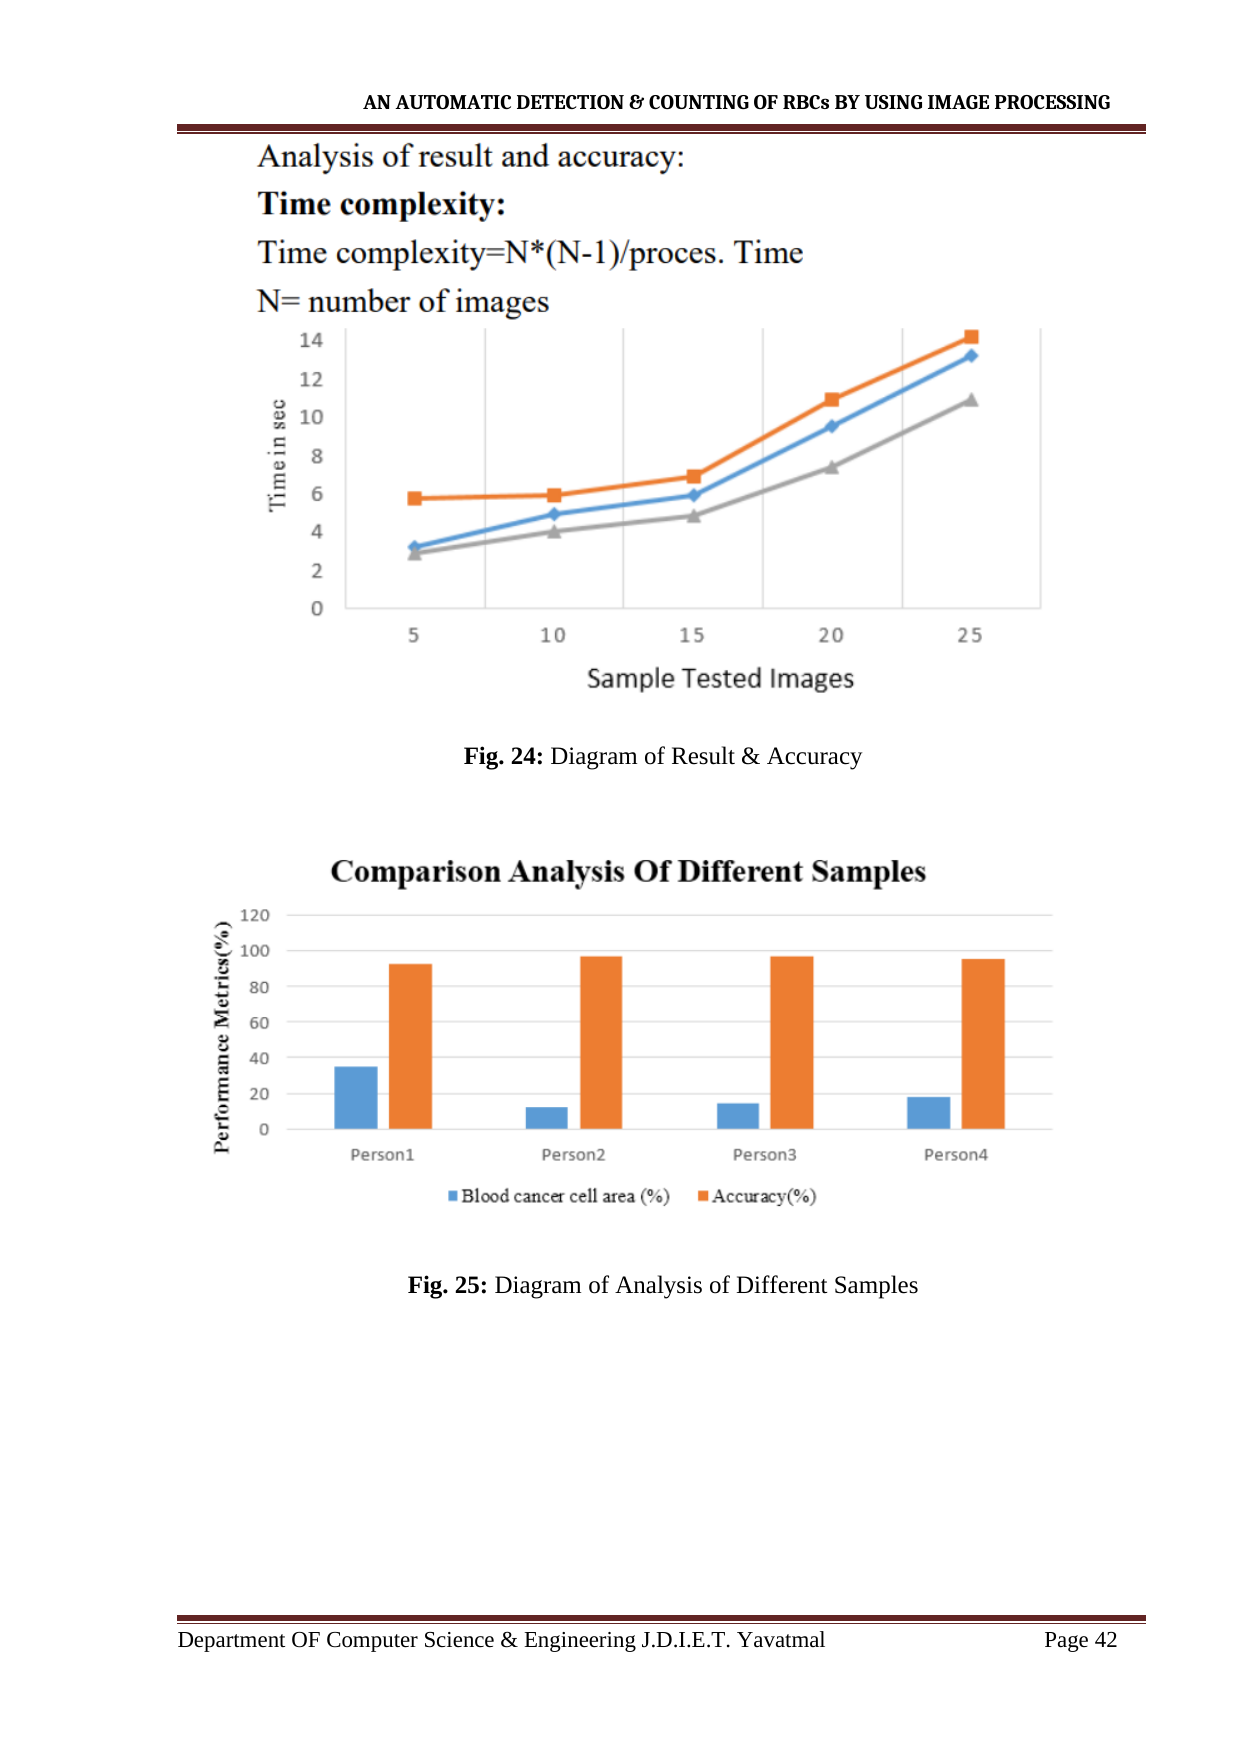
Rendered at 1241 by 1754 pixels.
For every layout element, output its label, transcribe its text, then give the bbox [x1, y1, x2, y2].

text Fig. 25: Diagram of Analysis of Different Samples [177, 1270, 1149, 1299]
picture [197, 837, 1126, 1229]
picture [197, 134, 1126, 699]
text Fig. 24: Diagram of Result & Accuracy [177, 741, 1149, 769]
